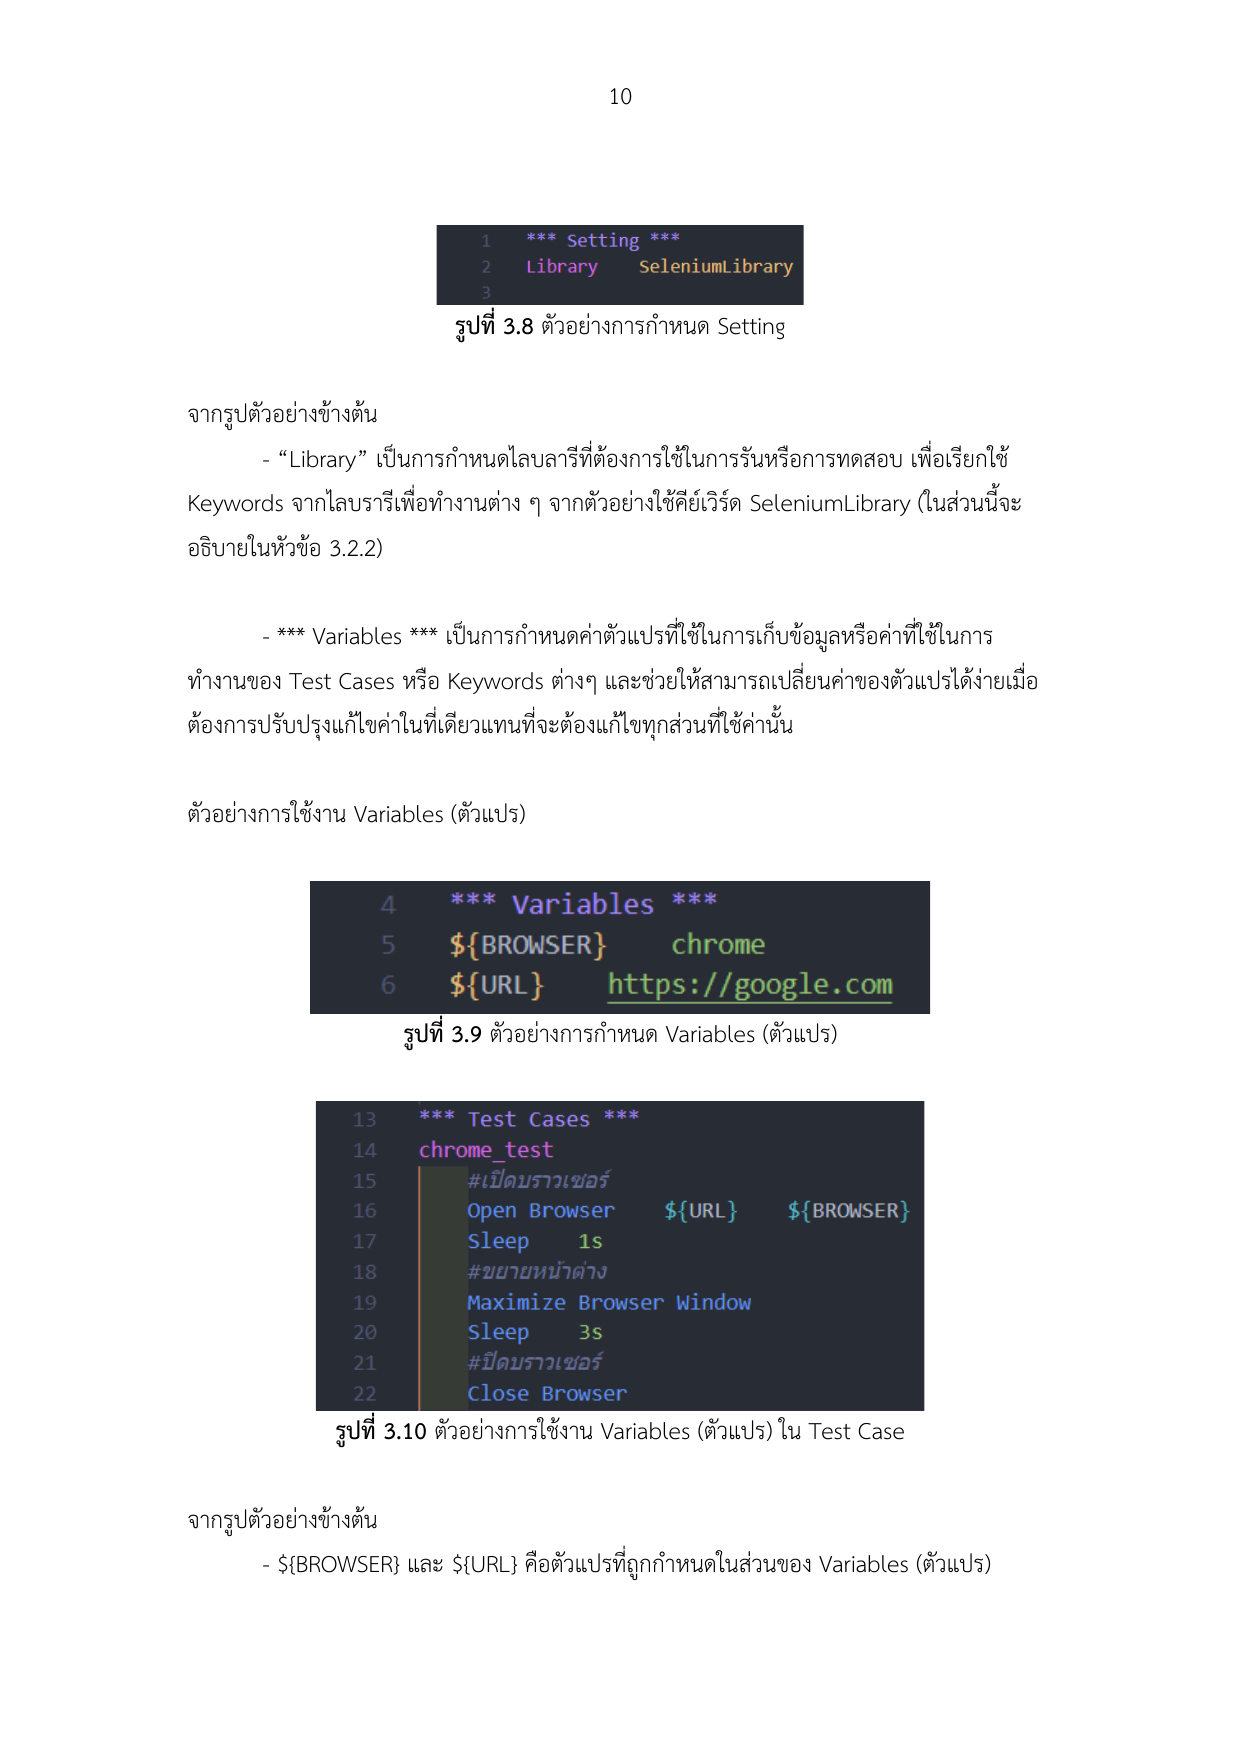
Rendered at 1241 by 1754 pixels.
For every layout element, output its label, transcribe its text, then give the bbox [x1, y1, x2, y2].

text รูปที่ 3.9 ตัวอย่างการกำหนด Variables (ตัวแปร) [187, 1013, 1053, 1057]
picture [436, 225, 804, 305]
text รูปที่ 3.10 ตัวอย่างการใช้งาน Variables (ตัวแปร) ใน Test Case [187, 1411, 1053, 1455]
text - *** Variables *** เป็นการกำหนดค่าตัวแปรที่ใช้ในการเก็บข้อมูลหรือค่าที่ใช้ในการทำงานของ Test Cases หรือ Keywords ต่างๆ และช่วยให้สามารถเปลี่ยนค่าของตัวแปรได้ง่ายเมื่อต้องการปรับปรุงแก้ไขค่าในที่เดียวแทนที่จะต้องแก้ไขทุกส่วนที่ใช้ค่านั้น [187, 616, 1053, 749]
text จากรูปตัวอย่างข้างต้น [187, 1499, 1053, 1544]
text รูปที่ 3.8 ตัวอย่างการกำหนด Setting [187, 305, 1053, 349]
text - “Library” เป็นการกำหนดไลบลารีที่ต้องการใช้ในการรันหรือการทดสอบ เพื่อเรียกใช้ Keywords จากไลบรารีเพื่อทำงานต่าง ๆ จากตัวอย่างใช้คีย์เวิร์ด SeleniumLibrary (ในส่วนนี้จะอธิบายในหัวข้อ 3.2.2) [187, 438, 1053, 571]
text จากรูปตัวอย่างข้างต้น [187, 394, 1053, 438]
picture [310, 881, 931, 1014]
text - ${BROWSER} และ ${URL} คือตัวแปรที่ถูกกำหนดในส่วนของ Variables (ตัวแปร) [187, 1544, 1053, 1588]
picture [315, 1101, 925, 1411]
text ตัวอย่างการใช้งาน Variables (ตัวแปร) [187, 793, 1053, 837]
